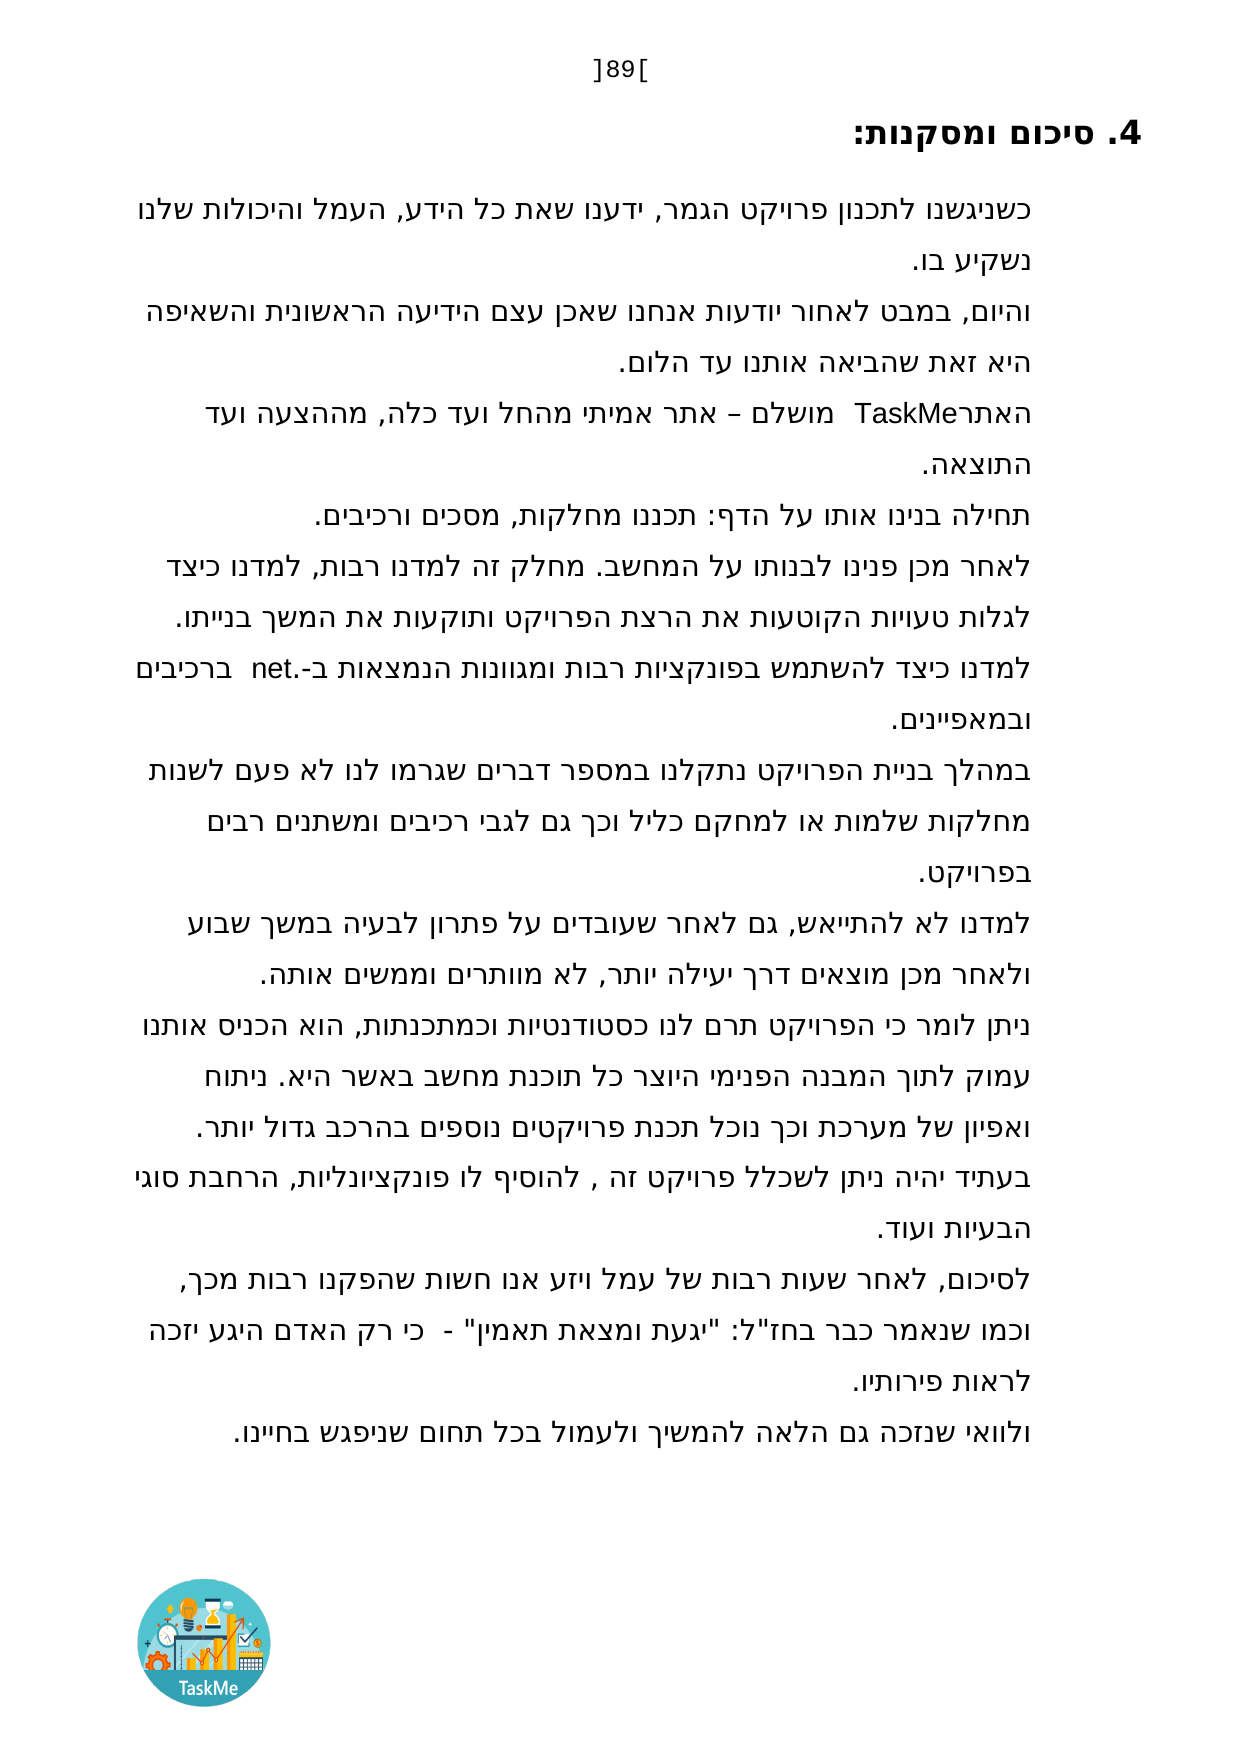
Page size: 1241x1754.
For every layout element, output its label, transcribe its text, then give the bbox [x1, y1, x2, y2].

list תחילה בנינו אותו על הדף: תכננו מחלקות, מסכים ורכיבים. [133, 498, 1032, 532]
list ולוואי שנזכה גם הלאה להמשיך ולעמול בכל תחום שניפגש בחיינו. [133, 1416, 1032, 1449]
list והיום, במבט לאחור יודעות אנחנו שאכן עצם הידיעה הראשונית והשאיפה היא זאת שהביאה אותנו עד הלום. [133, 294, 1032, 379]
list לסיכום, לאחר שעות רבות של עמל ויזע אנו חשות שהפקנו רבות מכך, [133, 1263, 1032, 1297]
list בעתיד יהיה ניתן לשכלל פרויקט זה , להוסיף לו פונקציונליות, הרחבת סוגי הבעיות ועוד. [133, 1161, 1032, 1246]
list וכמו שנאמר כבר בחז"ל: "יגעת ומצאת תאמין" - כי רק האדם היגע יזכה לראות פירותיו. [133, 1314, 1032, 1398]
list כשניגשנו לתכנון פרויקט הגמר, ידענו שאת כל הידע, העמל והיכולות שלנו נשקיע בו. [133, 192, 1032, 277]
list ניתן לומר כי הפרויקט תרם לנו כסטודנטיות וכמתכנתות, הוא הכניס אותנו עמוק לתוך המבנה הפנימי היוצר כל תוכנת מחשב באשר היא. ניתוח ואפיון של מערכת וכך נוכל תכנת פרויקטים נוספים בהרכב גדול יותר. [133, 1008, 1032, 1144]
text 4. סיכום ומסקנות: [133, 113, 1142, 152]
picture [133, 1574, 277, 1713]
list האתרTaskMe מושלם – אתר אמיתי מהחל ועד כלה, מההצעה ועד התוצאה. [133, 396, 1032, 481]
list למדנו לא להתייאש, גם לאחר שעובדים על פתרון לבעיה במשך שבוע ולאחר מכן מוצאים דרך יעילה יותר, לא מוותרים וממשים אותה. [133, 906, 1032, 991]
list לאחר מכן פנינו לבנותו על המחשב. מחלק זה למדנו רבות, למדנו כיצד לגלות טעויות הקוטעות את הרצת הפרויקט ותוקעות את המשך בנייתו. למדנו כיצד להשתמש בפונקציות רבות ומגוונות הנמצאות ב-.net ברכיבים ובמאפיינים. [133, 549, 1032, 736]
list במהלך בניית הפרויקט נתקלנו במספר דברים שגרמו לנו לא פעם לשנות מחלקות שלמות או למחקם כליל וכך גם לגבי רכיבים ומשתנים רבים בפרויקט. [133, 753, 1032, 889]
